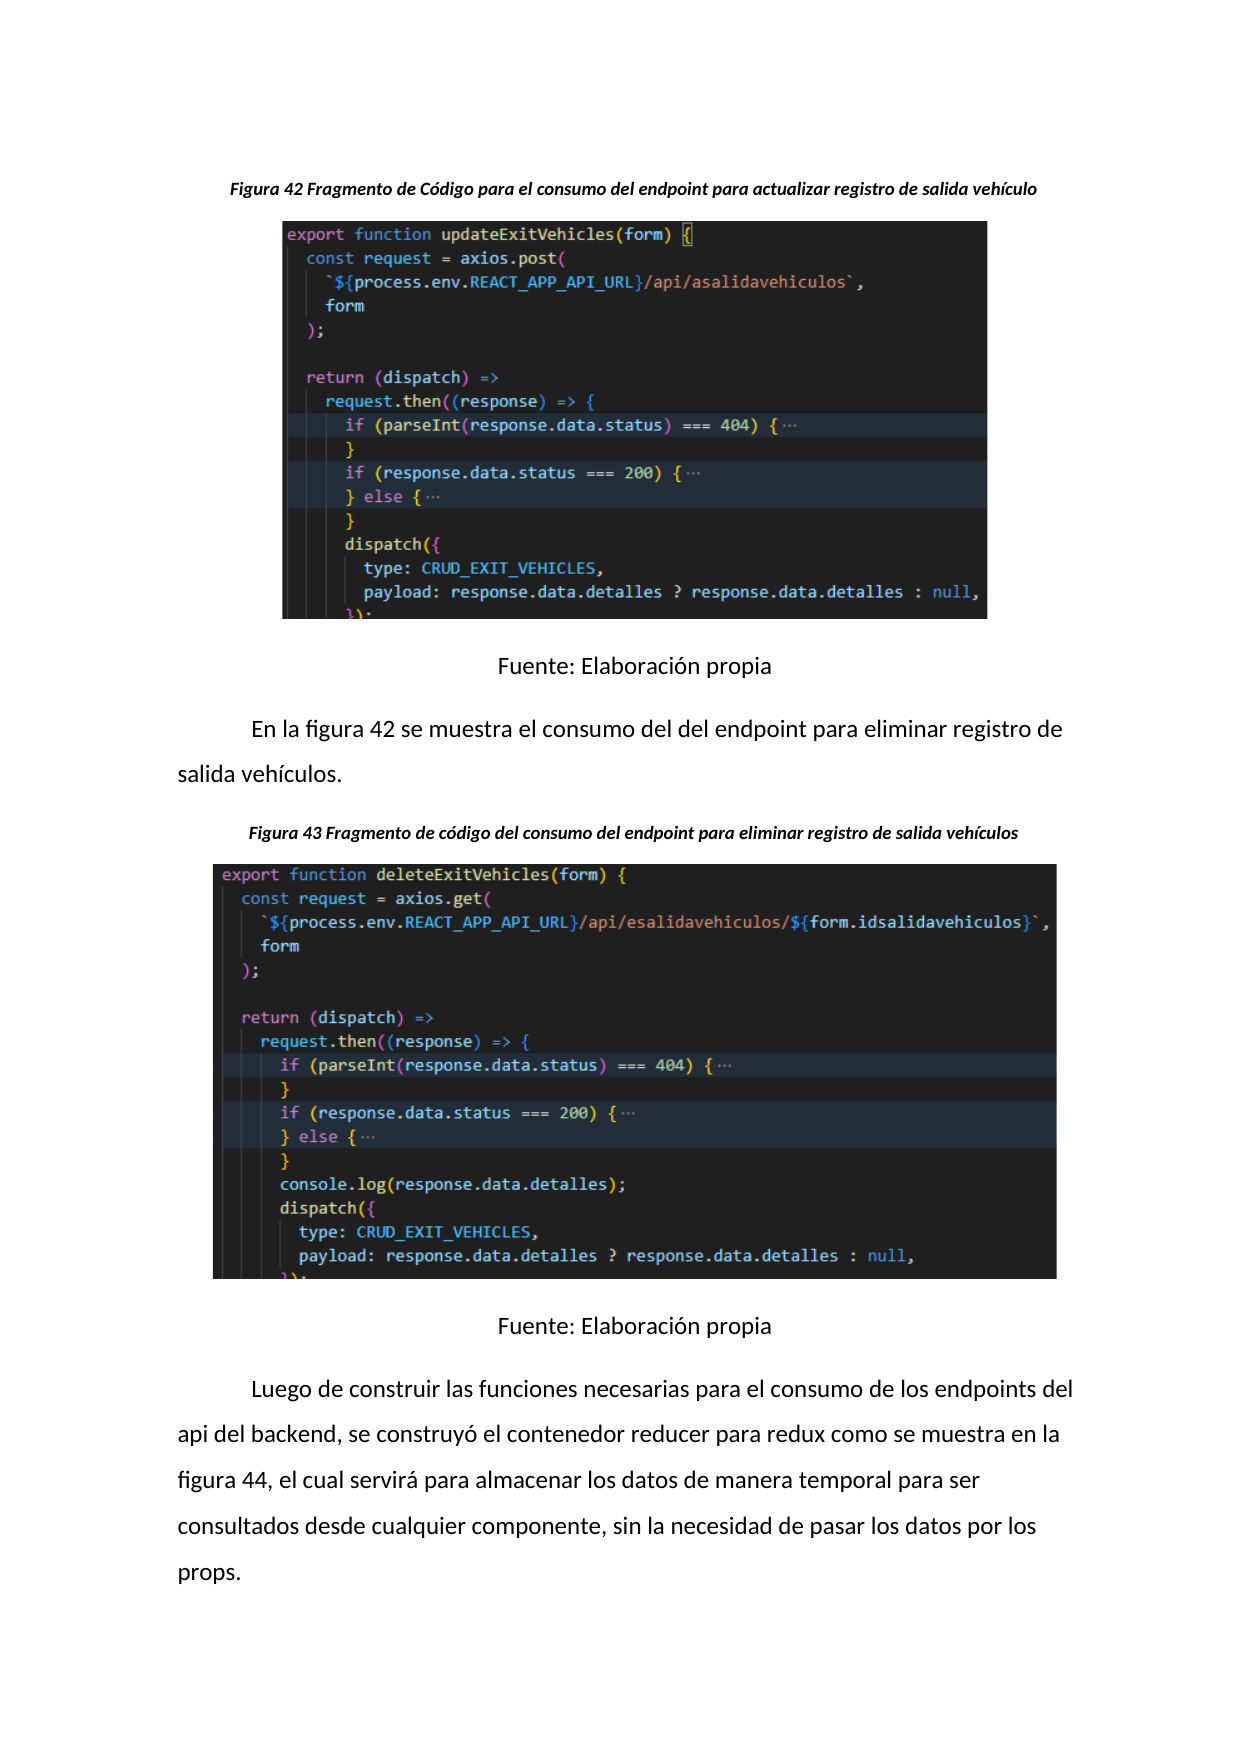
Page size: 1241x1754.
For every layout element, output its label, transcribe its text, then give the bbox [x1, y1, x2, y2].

text Fuente: Elaboración propia [177, 650, 1092, 681]
text En la figura 42 se muestra el consumo del del endpoint para eliminar registro de salida vehículos. [177, 713, 1092, 789]
text Figura 42 Fragmento de Código para el consumo del endpoint para actualizar registro de salida vehículo [177, 177, 1092, 200]
picture [282, 221, 988, 619]
text Figura 43 Fragmento de código del consumo del endpoint para eliminar registro de salida vehículos [177, 821, 1092, 844]
text Luego de construir las funciones necesarias para el consumo de los endpoints del api del backend, se construyó el contenedor reducer para redux como se muestra en la figura 44, el cual servirá para almacenar los datos de manera temporal para ser consultados desde cualquier componente, sin la necesidad de pasar los datos por los props. [177, 1373, 1092, 1586]
picture [212, 864, 1057, 1279]
text Fuente: Elaboración propia [177, 1310, 1092, 1341]
